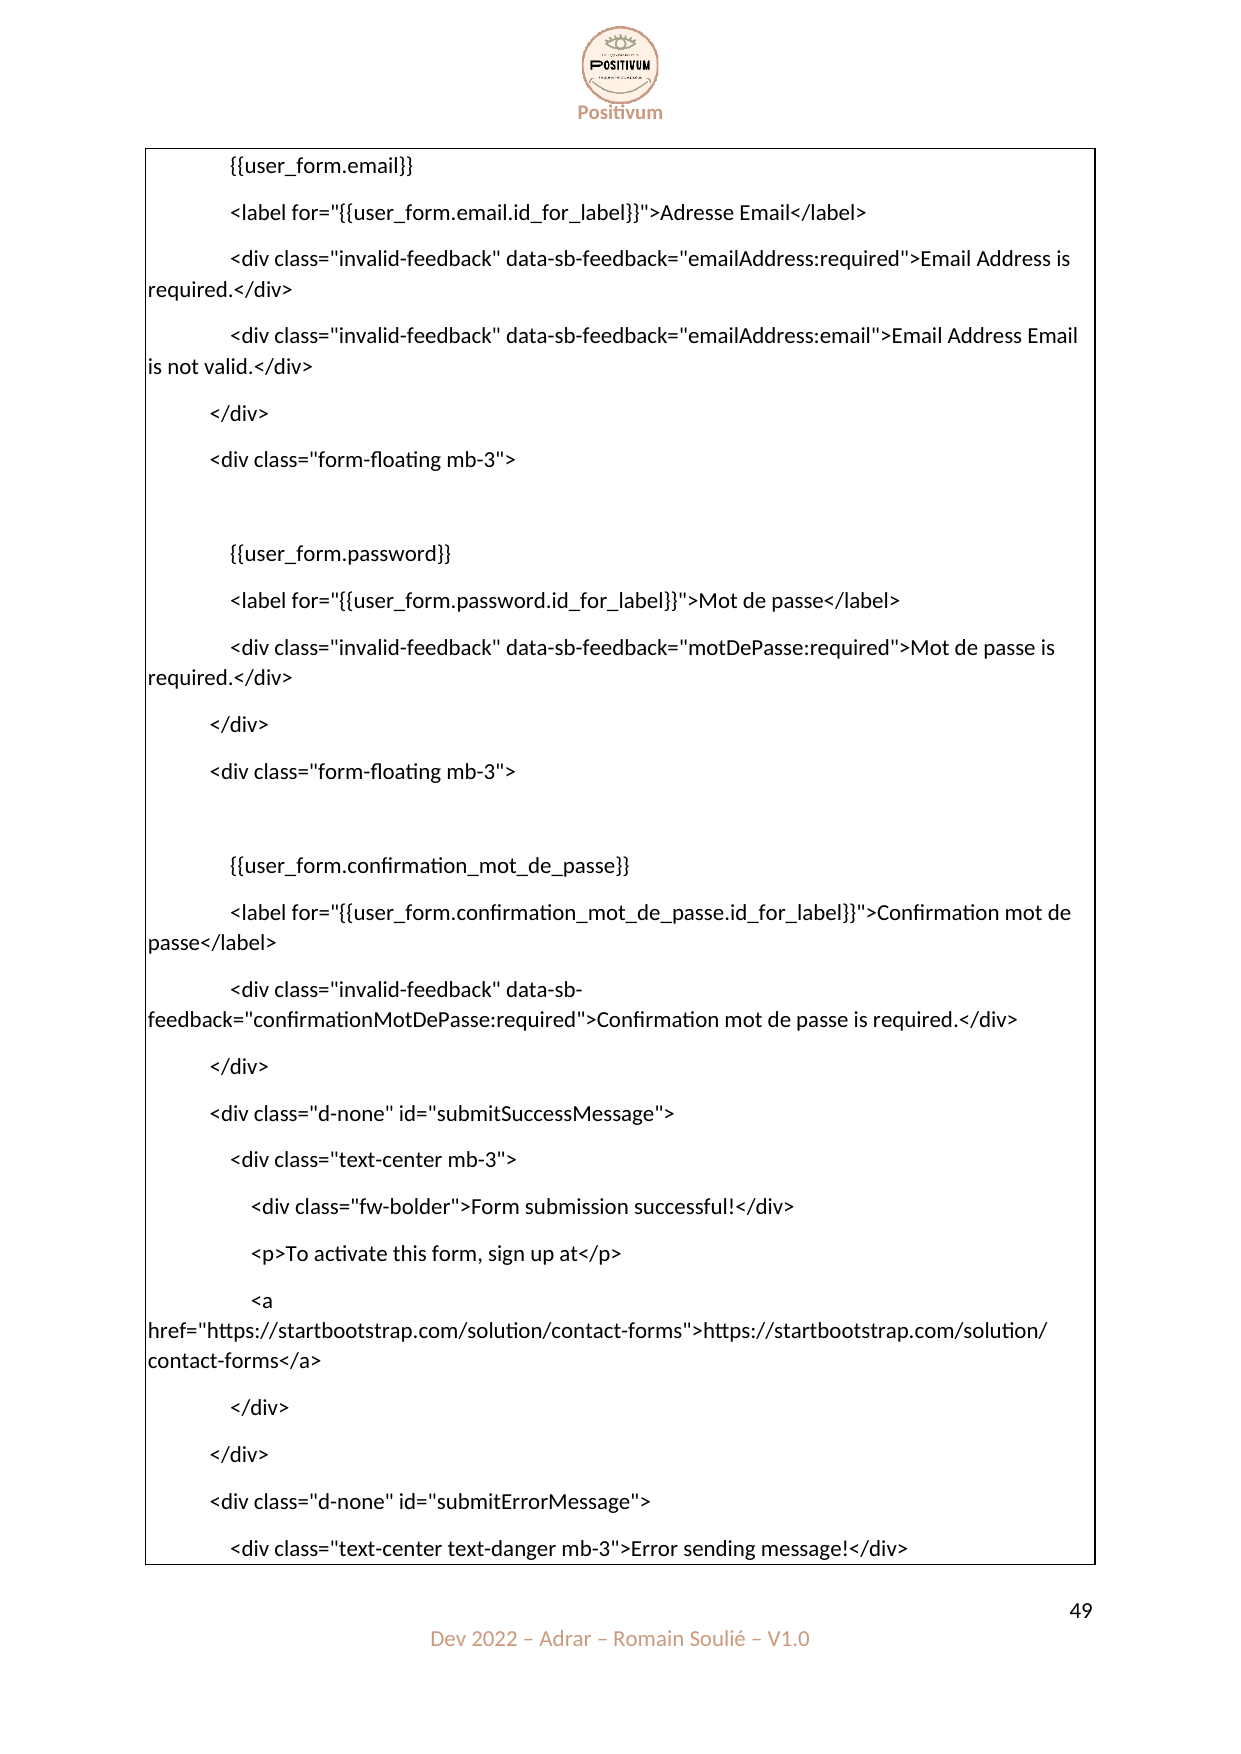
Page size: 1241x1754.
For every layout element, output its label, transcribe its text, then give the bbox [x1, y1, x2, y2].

text <div class="text-center text-danger mb-3">Error sending message!</div> [146, 1531, 1094, 1564]
text <label for="{{user_form.password.id_for_label}}">Mot de passe</label> [146, 583, 1094, 614]
text </div> [146, 1049, 1094, 1080]
text <div class="text-center mb-3"> [146, 1142, 1094, 1174]
text </div> [146, 1437, 1094, 1468]
text <label for="{{user_form.confirmation_mot_de_passe.id_for_label}}">Confirmation mot de passe</label> [146, 894, 1094, 956]
text {{user_form.email}} [146, 149, 1094, 179]
text </div> [146, 1390, 1094, 1422]
text <div class="form-floating mb-3"> [146, 754, 1094, 785]
text <div class="d-none" id="submitSuccessMessage"> [146, 1096, 1094, 1127]
text </div> [146, 707, 1094, 738]
text <div class="invalid-feedback" data-sb-feedback="emailAddress:email">Email Address Email is not valid.</div> [146, 318, 1094, 380]
text <a href="https://startbootstrap.com/solution/contact-forms">https://startbootstrap.com/solution/contact-forms</a> [146, 1283, 1094, 1375]
text {{user_form.password}} [146, 536, 1094, 567]
text {{user_form.confirmation_mot_de_passe}} [146, 848, 1094, 879]
text <div class="fw-bolder">Form submission successful!</div> [146, 1189, 1094, 1221]
picture [581, 26, 659, 104]
text </div> [146, 396, 1094, 427]
text <div class="d-none" id="submitErrorMessage"> [146, 1484, 1094, 1515]
text <div class="invalid-feedback" data-sb-feedback="motDePasse:required">Mot de passe is required.</div> [146, 630, 1094, 691]
text <div class="form-floating mb-3"> [146, 442, 1094, 474]
text <div class="invalid-feedback" data-sb-feedback="confirmationMotDePasse:required">Confirmation mot de passe is required.</div> [146, 972, 1094, 1033]
text <label for="{{user_form.email.id_for_label}}">Adresse Email</label> [146, 194, 1094, 226]
text <div class="invalid-feedback" data-sb-feedback="emailAddress:required">Email Address is required.</div> [146, 241, 1094, 303]
text <p>To activate this form, sign up at</p> [146, 1236, 1094, 1267]
